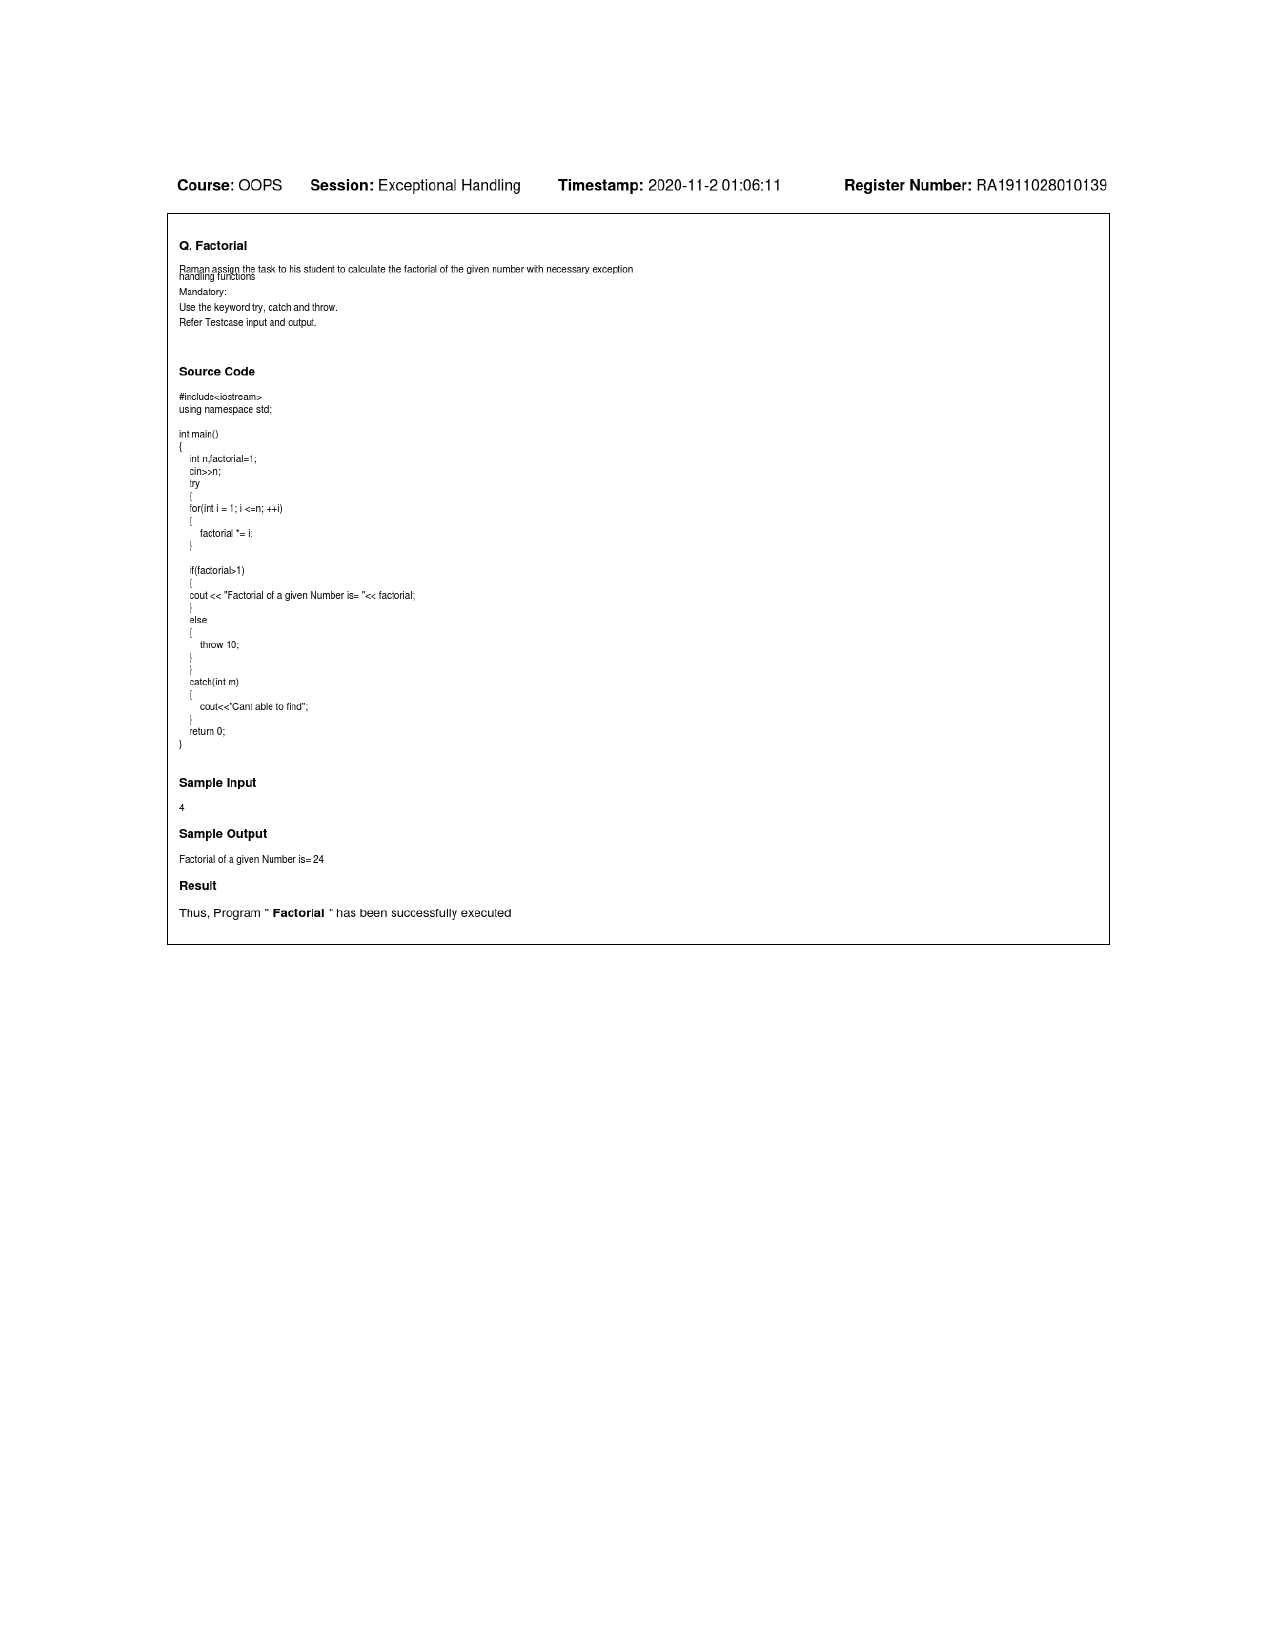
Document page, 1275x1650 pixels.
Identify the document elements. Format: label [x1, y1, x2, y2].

picture [150, 150, 1125, 952]
